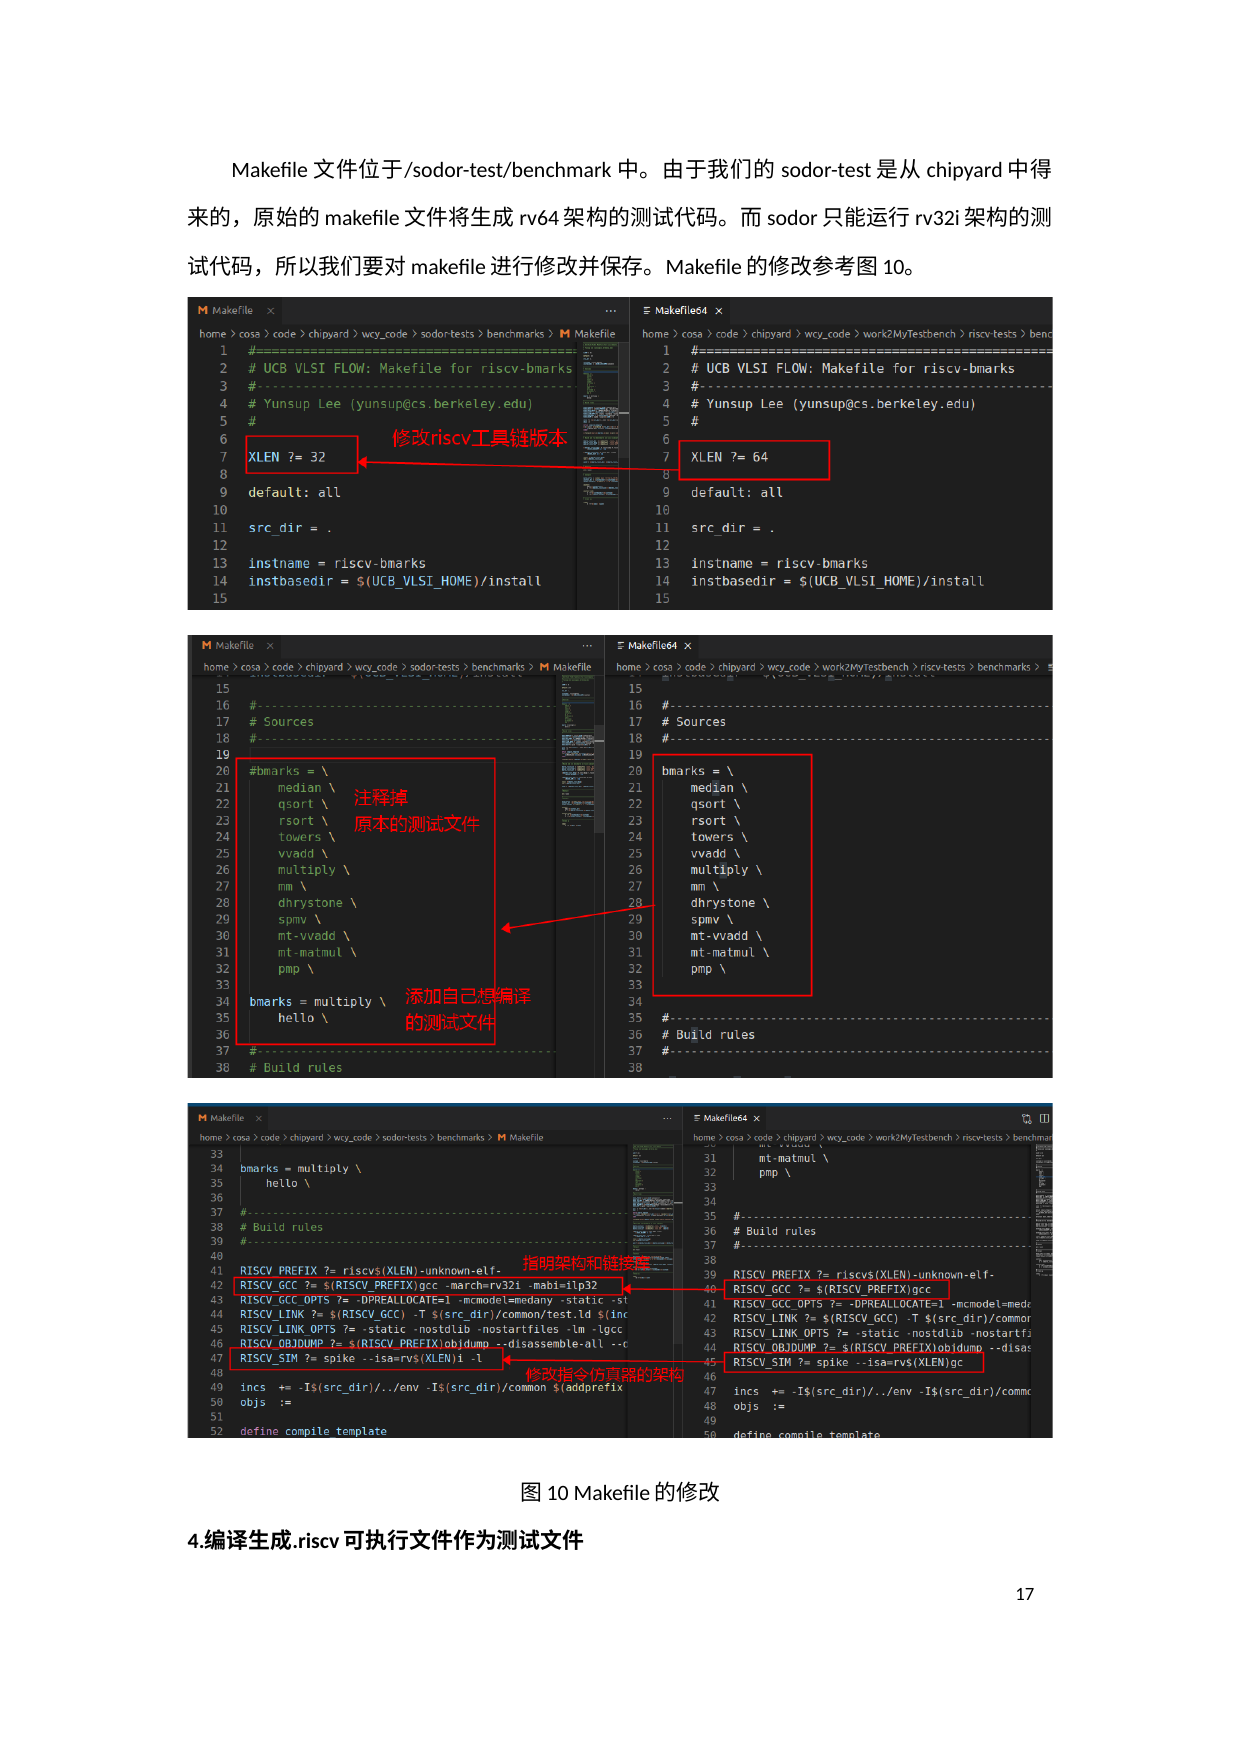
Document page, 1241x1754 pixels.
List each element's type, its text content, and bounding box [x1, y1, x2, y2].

text 图10 Makefile的修改 [187, 1474, 1053, 1507]
text 4.编译生成.riscv可执行文件作为测试文件 [187, 1523, 1053, 1555]
picture [187, 297, 1053, 610]
picture [187, 635, 1053, 1078]
picture [187, 1103, 1053, 1438]
text Makefile文件位于/sodor-test/benchmark中。由于我们的sodor-test是从chipyard中得来的，原始的makefile文件将生成rv64架构的测试代码。而sodor只能运行rv32i架构的测试代码，所以我们要对makefile进行修改并保存。Makefile的修改参考图10。 [187, 151, 1053, 281]
